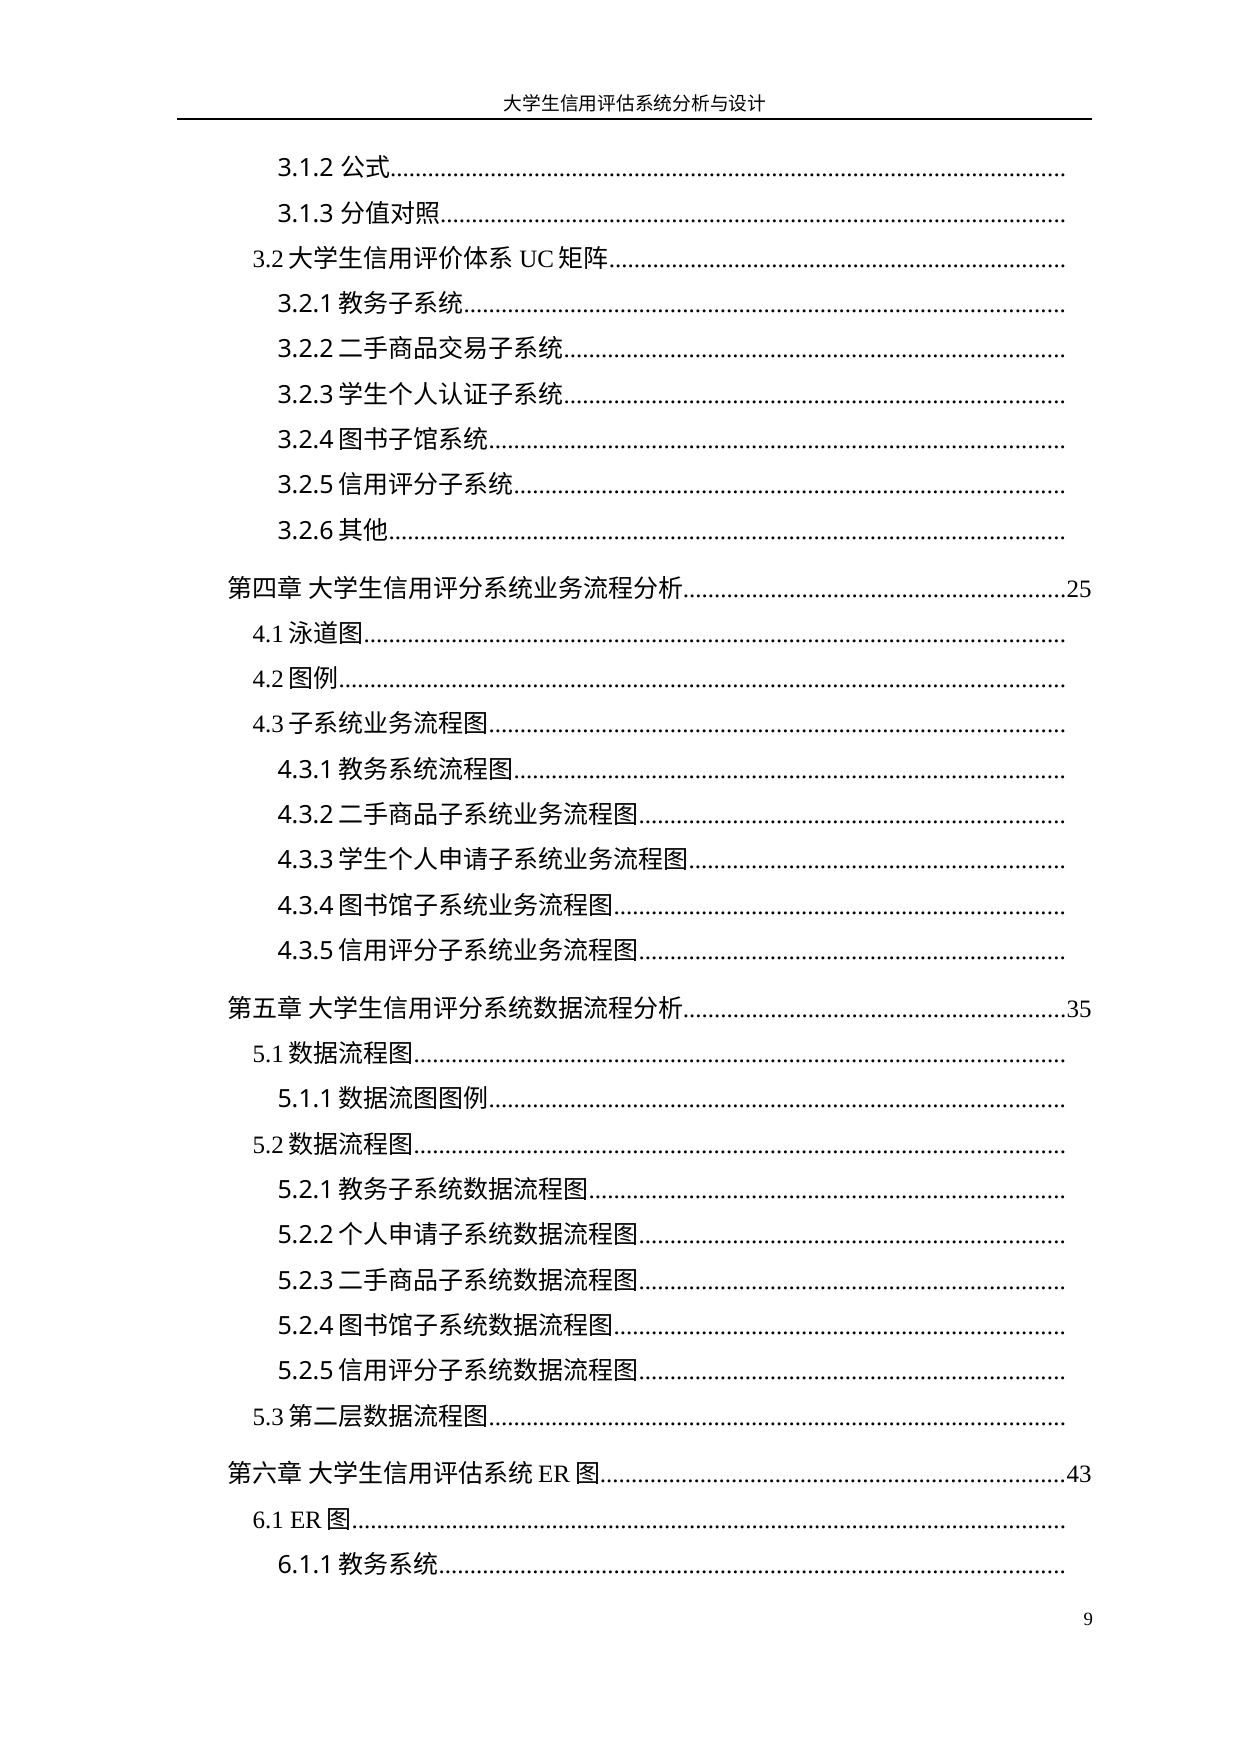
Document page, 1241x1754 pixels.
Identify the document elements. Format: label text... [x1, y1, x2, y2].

text 3.2.1教务子系统 21 [277, 284, 1042, 320]
text 6.1.1教务系统 43 [277, 1544, 1042, 1581]
text 5.2.2个人申请子系统数据流程图 37 [277, 1215, 1042, 1251]
text 第四章 大学生信用评分系统业务流程分析 25 [227, 568, 1092, 604]
text 3.1.3 分值对照 16 [277, 193, 1042, 229]
text 5.1数据流程图 35 [252, 1034, 1042, 1070]
text 5.1.1数据流图图例 35 [277, 1079, 1042, 1115]
text 4.3.1教务系统流程图 25 [277, 749, 1042, 786]
text 5.3第二层数据流程图 41 [252, 1396, 1042, 1432]
text 5.2.4图书馆子系统数据流程图 39 [277, 1306, 1042, 1342]
text 3.2.3学生个人认证子系统 22 [277, 374, 1042, 411]
text 5.2数据流程图 35 [252, 1124, 1042, 1161]
text 5.2.5信用评分子系统数据流程图 41 [277, 1351, 1042, 1387]
text 6.1 ER图 43 [252, 1499, 1042, 1536]
text 5.2.1教务子系统数据流程图 35 [277, 1169, 1042, 1206]
text 第五章 大学生信用评分系统数据流程分析 35 [227, 988, 1092, 1024]
text 第六章 大学生信用评估系统ER图 43 [227, 1454, 1092, 1490]
text 4.3子系统业务流程图 25 [252, 704, 1042, 740]
text 4.3.4图书馆子系统业务流程图 32 [277, 885, 1042, 921]
text 4.2图例 25 [252, 659, 1042, 695]
text 4.3.5信用评分子系统业务流程图 33 [277, 931, 1042, 967]
text 4.1泳道图 25 [252, 613, 1042, 649]
text 3.1.2 公式 16 [277, 148, 1042, 184]
text 3.2.6其他 23 [277, 510, 1042, 546]
text 3.2大学生信用评价体系 UC矩阵 21 [252, 238, 1042, 274]
text 3.2.5信用评分子系统 23 [277, 465, 1042, 501]
text 3.2.4图书子馆系统 22 [277, 419, 1042, 456]
text 5.2.3二手商品子系统数据流程图 38 [277, 1260, 1042, 1296]
text 4.3.3学生个人申请子系统业务流程图 31 [277, 840, 1042, 876]
text 3.2.2二手商品交易子系统 22 [277, 329, 1042, 365]
text 4.3.2二手商品子系统业务流程图 28 [277, 794, 1042, 831]
